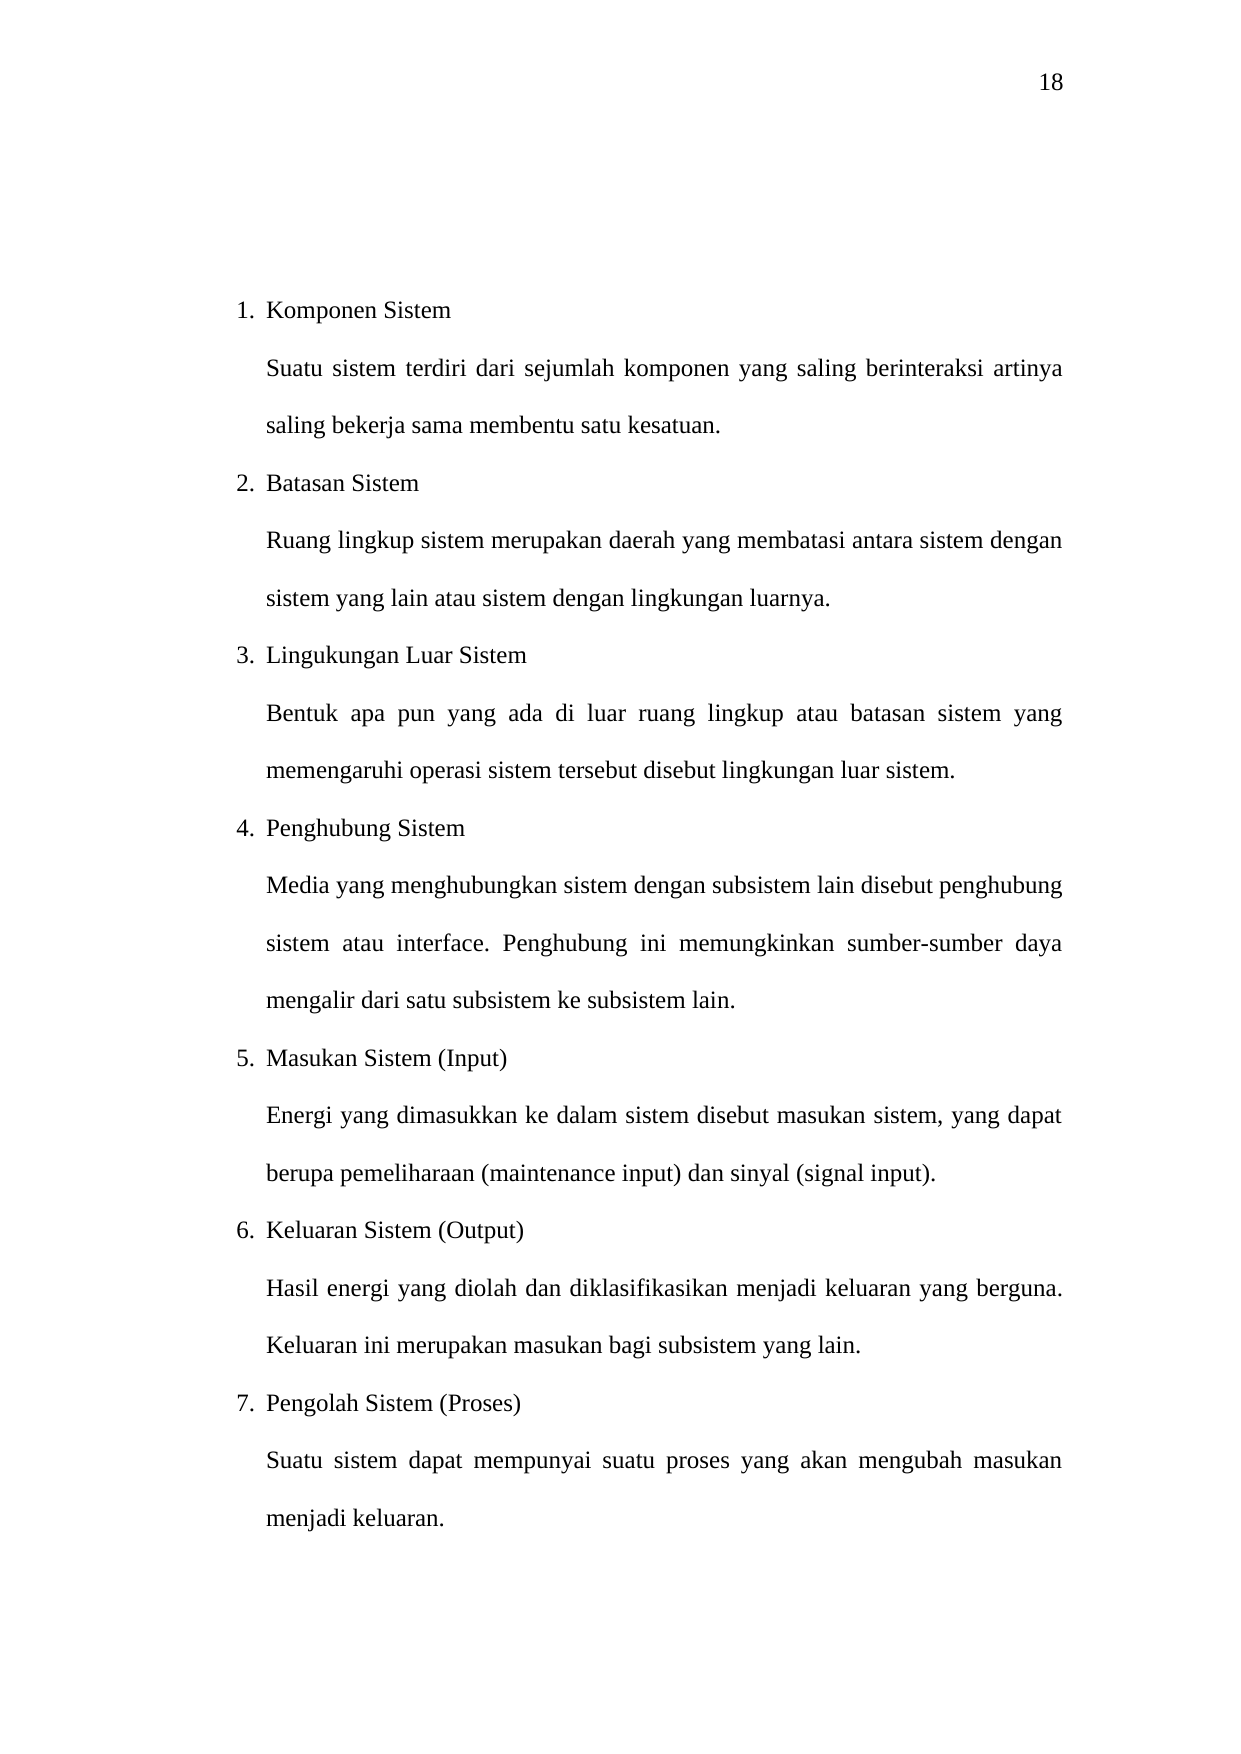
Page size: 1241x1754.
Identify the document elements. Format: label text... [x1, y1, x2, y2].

list Komponen Sistem [236, 295, 1063, 324]
list Batasan Sistem [236, 468, 1063, 497]
list Keluaran Sistem (Output) [236, 1215, 1063, 1244]
list Suatu sistem dapat mempunyai suatu proses yang akan mengubah masukan menjadi keluaran. [266, 1445, 1063, 1532]
list Masukan Sistem (Input) [236, 1043, 1063, 1072]
list Energi yang dimasukkan ke dalam sistem disebut masukan sistem, yang dapat berupa pemeliharaan (maintenance input) dan sinyal (signal input). [266, 1100, 1063, 1187]
list Penghubung Sistem [236, 813, 1063, 842]
list Lingukungan Luar Sistem [236, 640, 1063, 669]
list Ruang lingkup sistem merupakan daerah yang membatasi antara sistem dengan sistem yang lain atau sistem dengan lingkungan luarnya. [266, 525, 1063, 612]
list Suatu sistem terdiri dari sejumlah komponen yang saling berinteraksi artinya saling bekerja sama membentu satu kesatuan. [266, 353, 1063, 439]
list Bentuk apa pun yang ada di luar ruang lingkup atau batasan sistem yang memengaruhi operasi sistem tersebut disebut lingkungan luar sistem. [266, 698, 1063, 784]
list Pengolah Sistem (Proses) [236, 1388, 1063, 1417]
list Hasil energi yang diolah dan diklasifikasikan menjadi keluaran yang berguna. Keluaran ini merupakan masukan bagi subsistem yang lain. [266, 1273, 1063, 1359]
list Media yang menghubungkan sistem dengan subsistem lain disebut penghubung sistem atau interface. Penghubung ini memungkinkan sumber-sumber daya mengalir dari satu subsistem ke subsistem lain. [266, 870, 1063, 1014]
